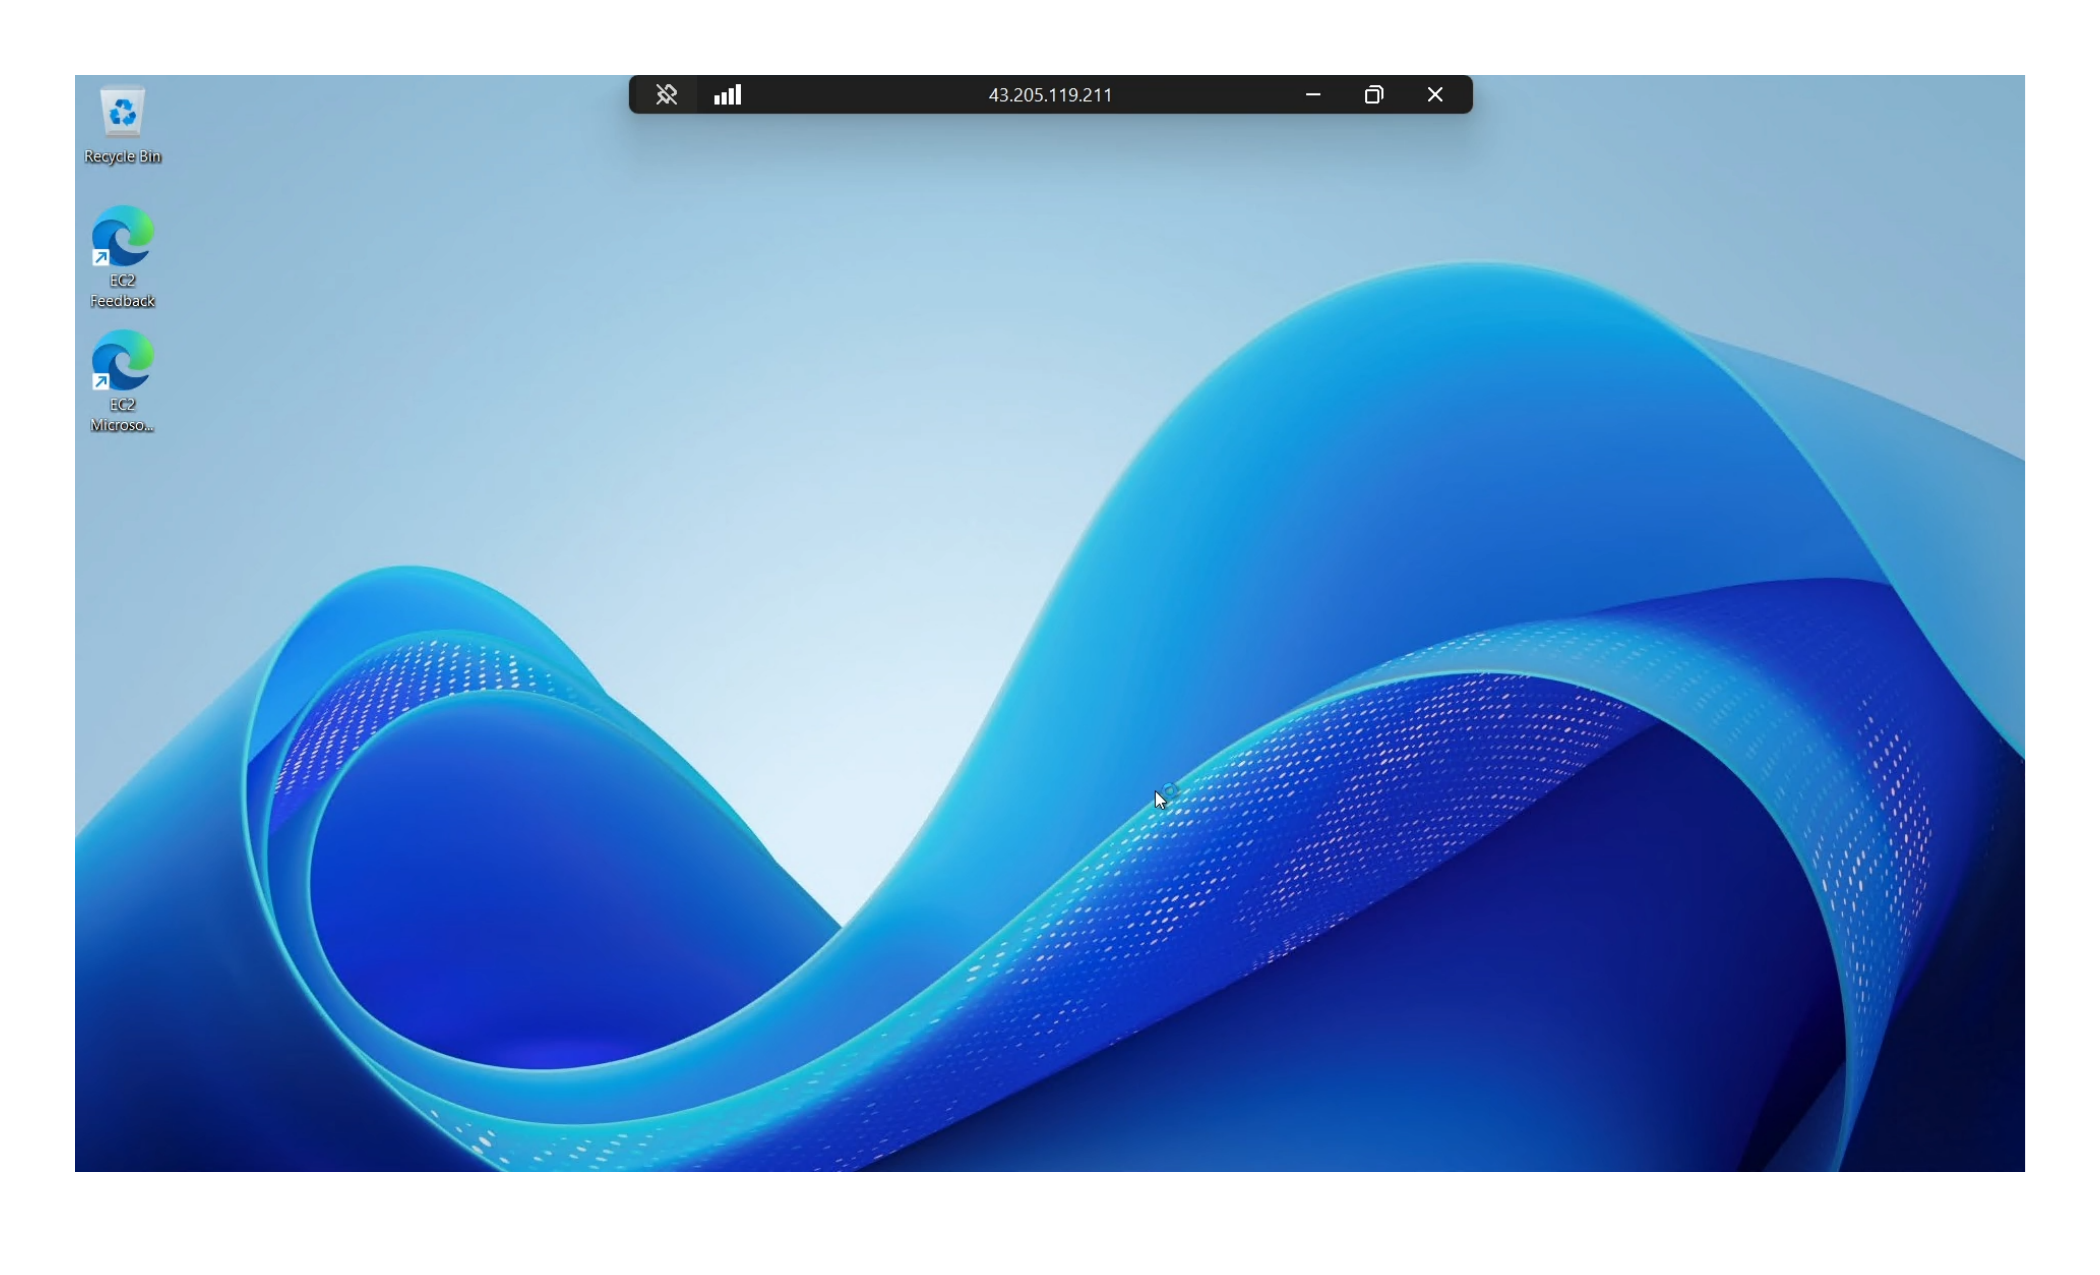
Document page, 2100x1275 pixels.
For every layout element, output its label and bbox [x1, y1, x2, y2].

picture [75, 75, 2026, 1172]
